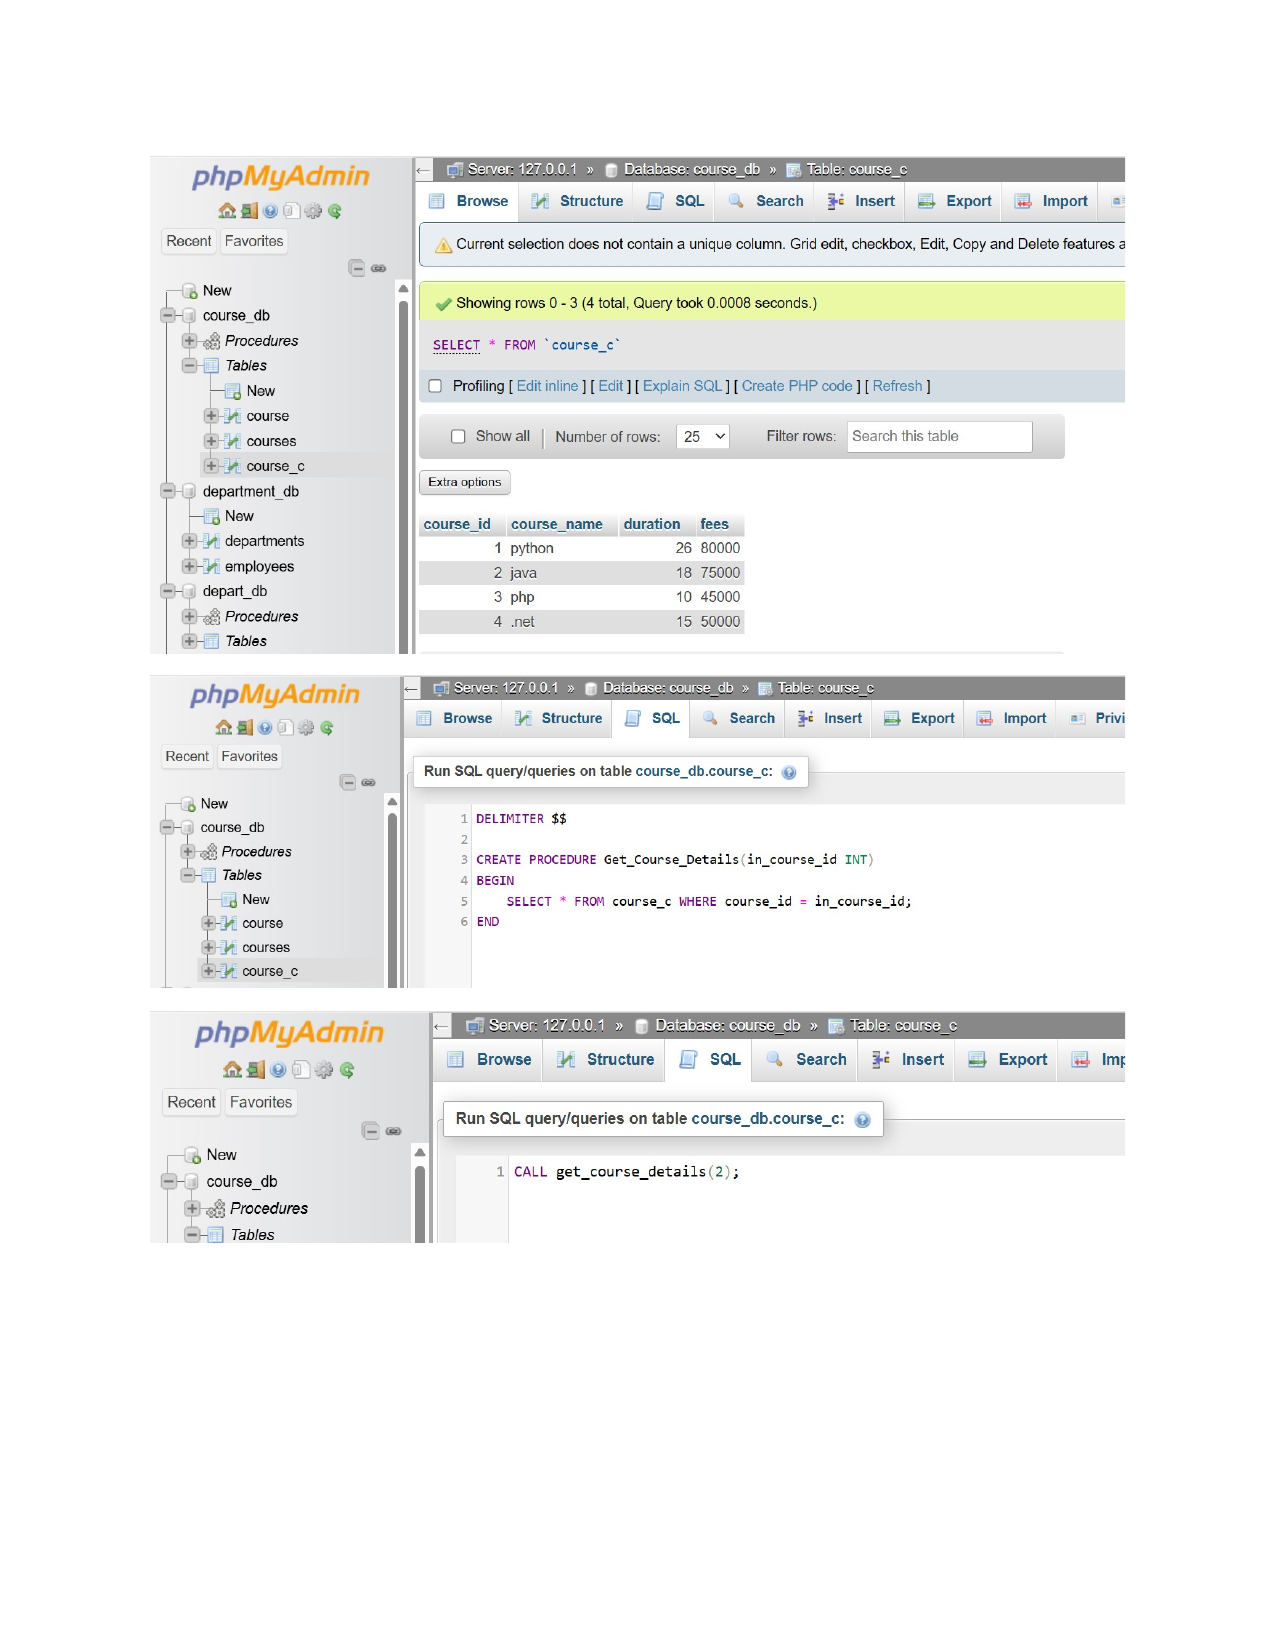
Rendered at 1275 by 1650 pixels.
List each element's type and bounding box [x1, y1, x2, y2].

picture [150, 1006, 1125, 1243]
picture [150, 150, 1125, 654]
picture [150, 672, 1125, 988]
